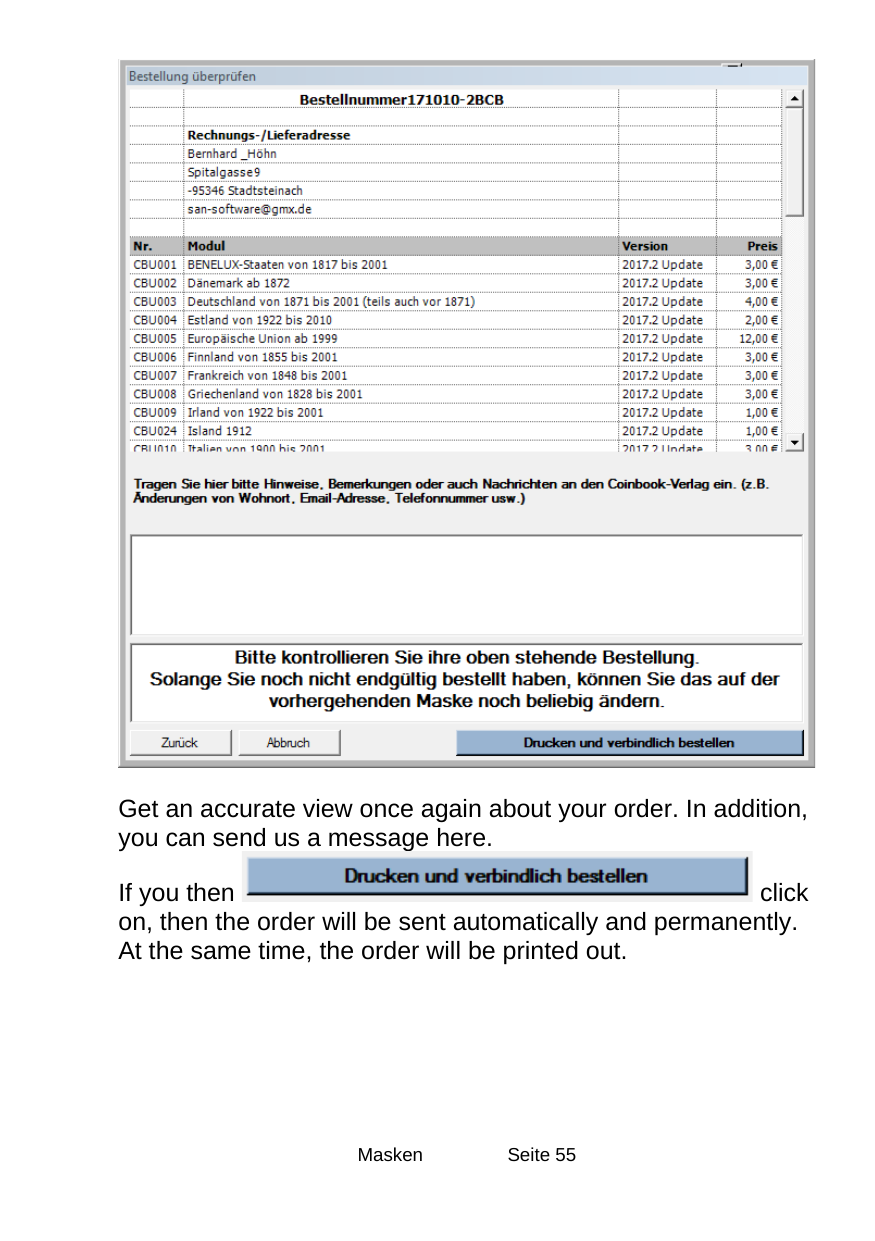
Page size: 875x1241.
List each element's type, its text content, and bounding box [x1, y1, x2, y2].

text Get an accurate view once again about your order. In addition, you can send us a message here. [118, 794, 815, 852]
picture [241, 851, 753, 902]
picture [118, 59, 815, 768]
